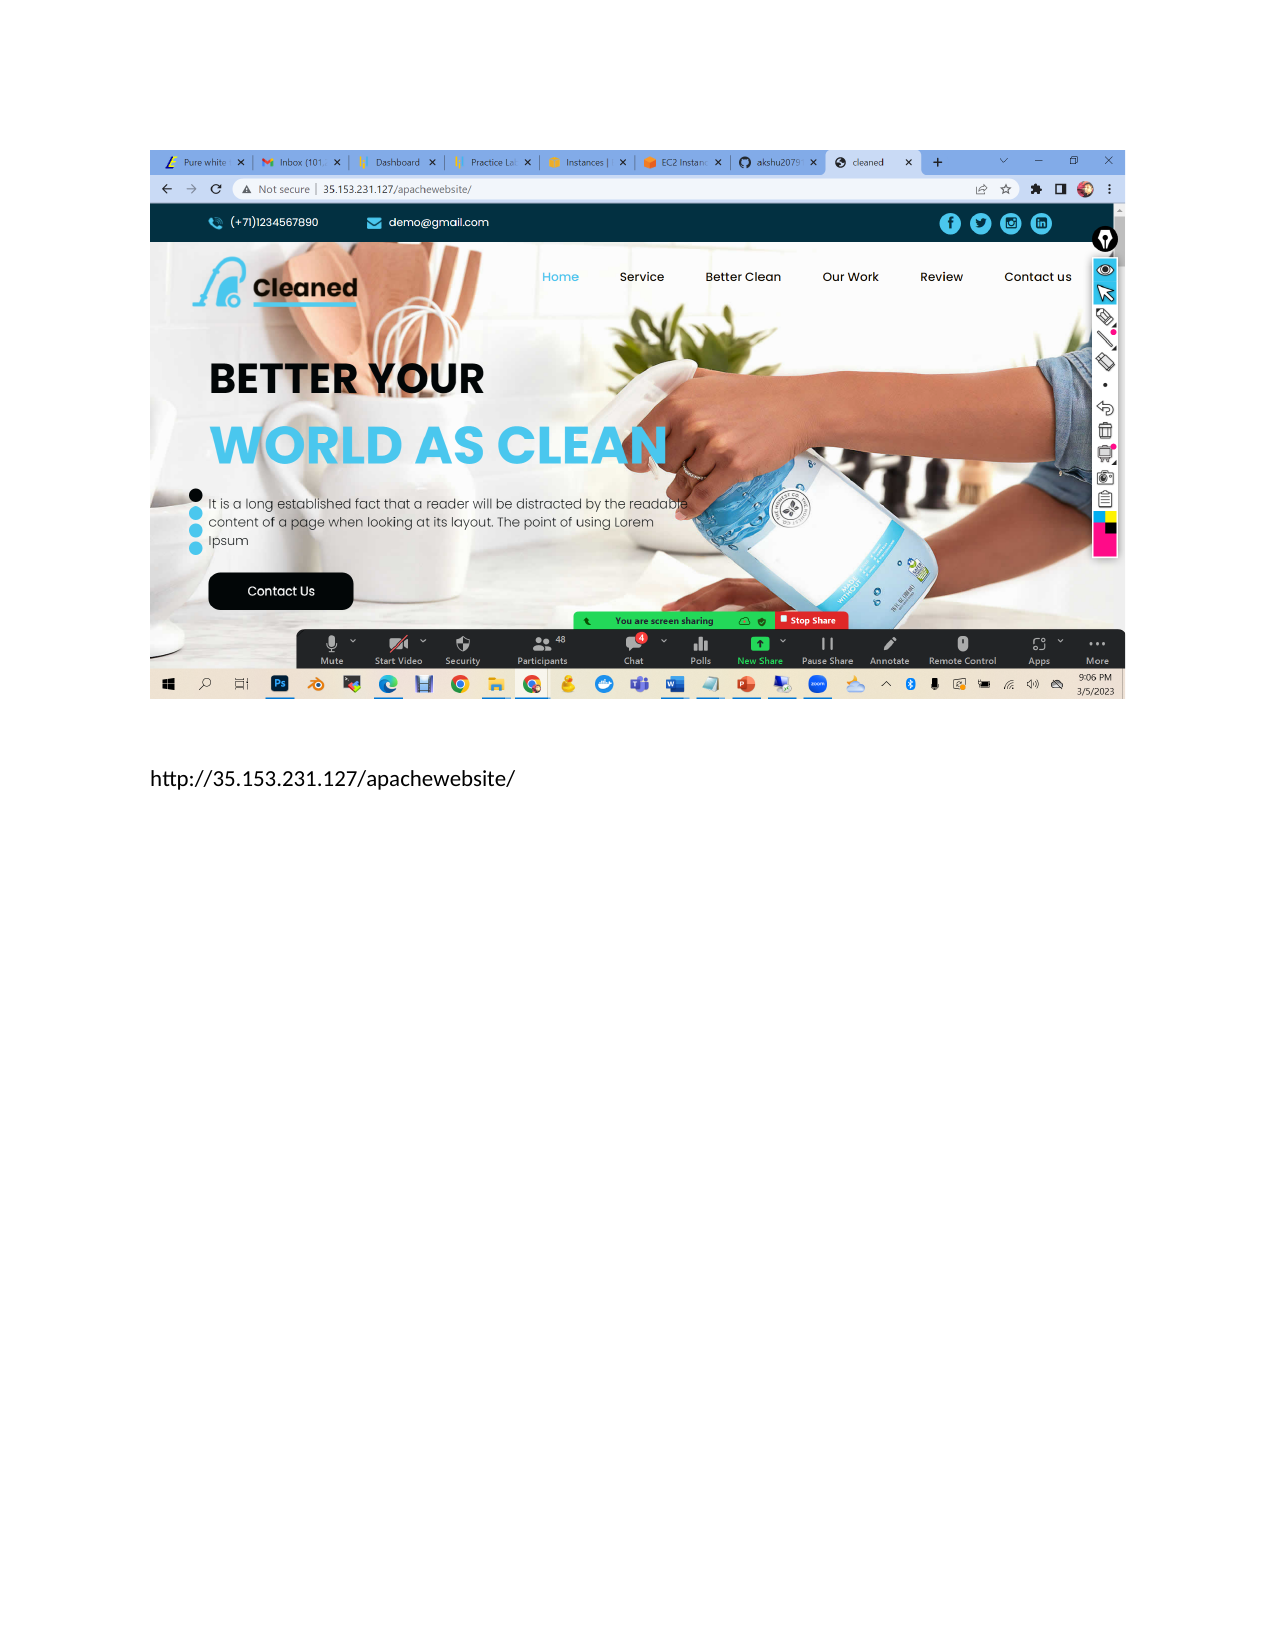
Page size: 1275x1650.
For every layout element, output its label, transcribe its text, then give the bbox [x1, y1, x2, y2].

picture [150, 150, 1125, 699]
picture [1031, 214, 1051, 234]
picture [940, 214, 960, 234]
picture [1001, 214, 1021, 234]
text http://35.153.231.127/apachewebsite/ [150, 764, 1125, 792]
picture [433, 221, 440, 228]
picture [209, 219, 215, 227]
picture [971, 214, 991, 234]
picture [368, 218, 381, 228]
